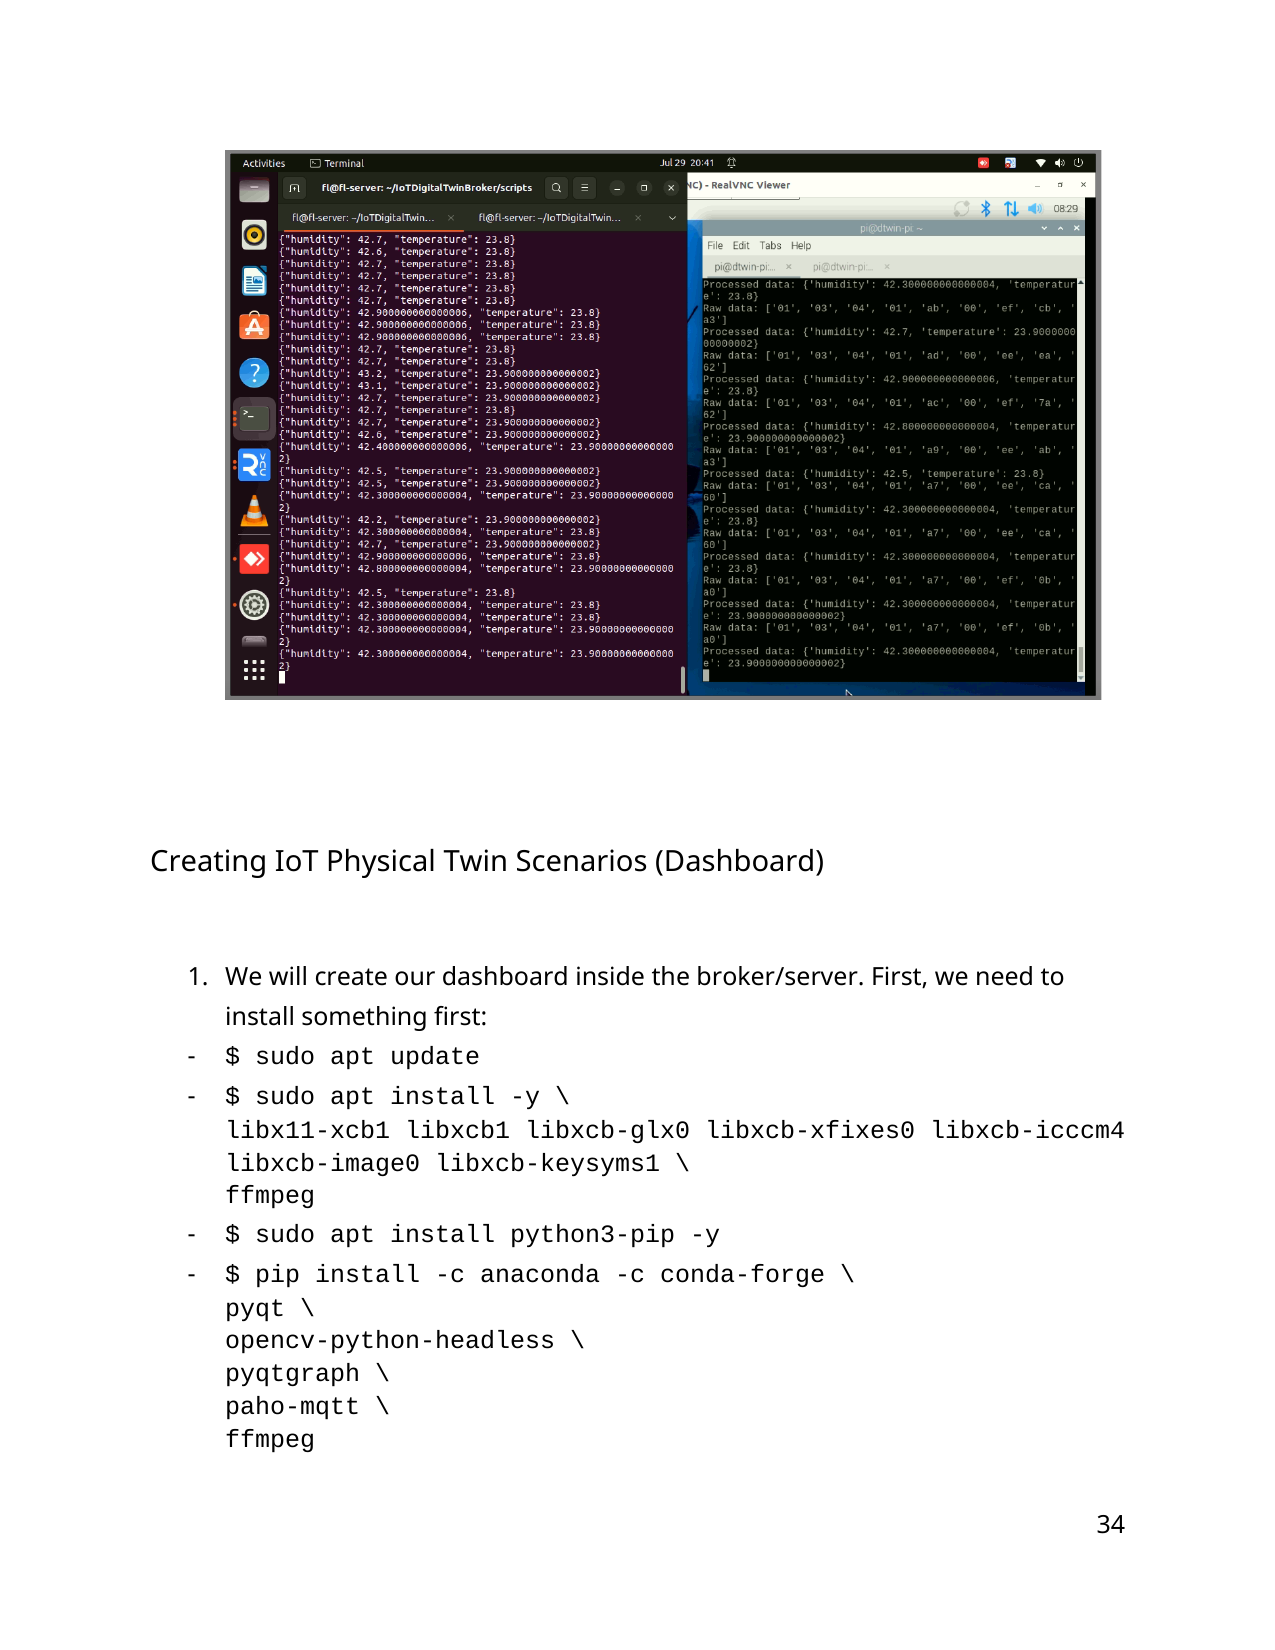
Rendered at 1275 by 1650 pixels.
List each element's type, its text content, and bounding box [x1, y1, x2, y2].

list pyqt \ [225, 1295, 1125, 1323]
list $ sudo apt install -y \ [187, 1078, 1125, 1112]
picture [225, 150, 1102, 700]
list ffmpeg [225, 1426, 1125, 1455]
list $ sudo apt update [187, 1038, 1125, 1072]
list pyqtgraph \ [225, 1361, 1125, 1389]
subtitle Creating IoT Physical Twin Scenarios (Dashboard) [150, 840, 1125, 880]
list $ sudo apt install python3-pip -y [187, 1216, 1125, 1250]
list paho-mqtt \ [225, 1394, 1125, 1422]
list $ pip install -c anaconda -c conda-forge \ [187, 1256, 1125, 1290]
list ffmpeg [225, 1183, 1125, 1211]
list We will create our dashboard inside the broker/server. First, we need to install something first: [187, 959, 1125, 1033]
list libx11-xcb1 libxcb1 libxcb-glx0 libxcb-xfixes0 libxcb-icccm4 libxcb-image0 libxcb-keysyms1 \ [225, 1117, 1125, 1178]
list opencv-python-headless \ [225, 1328, 1125, 1356]
